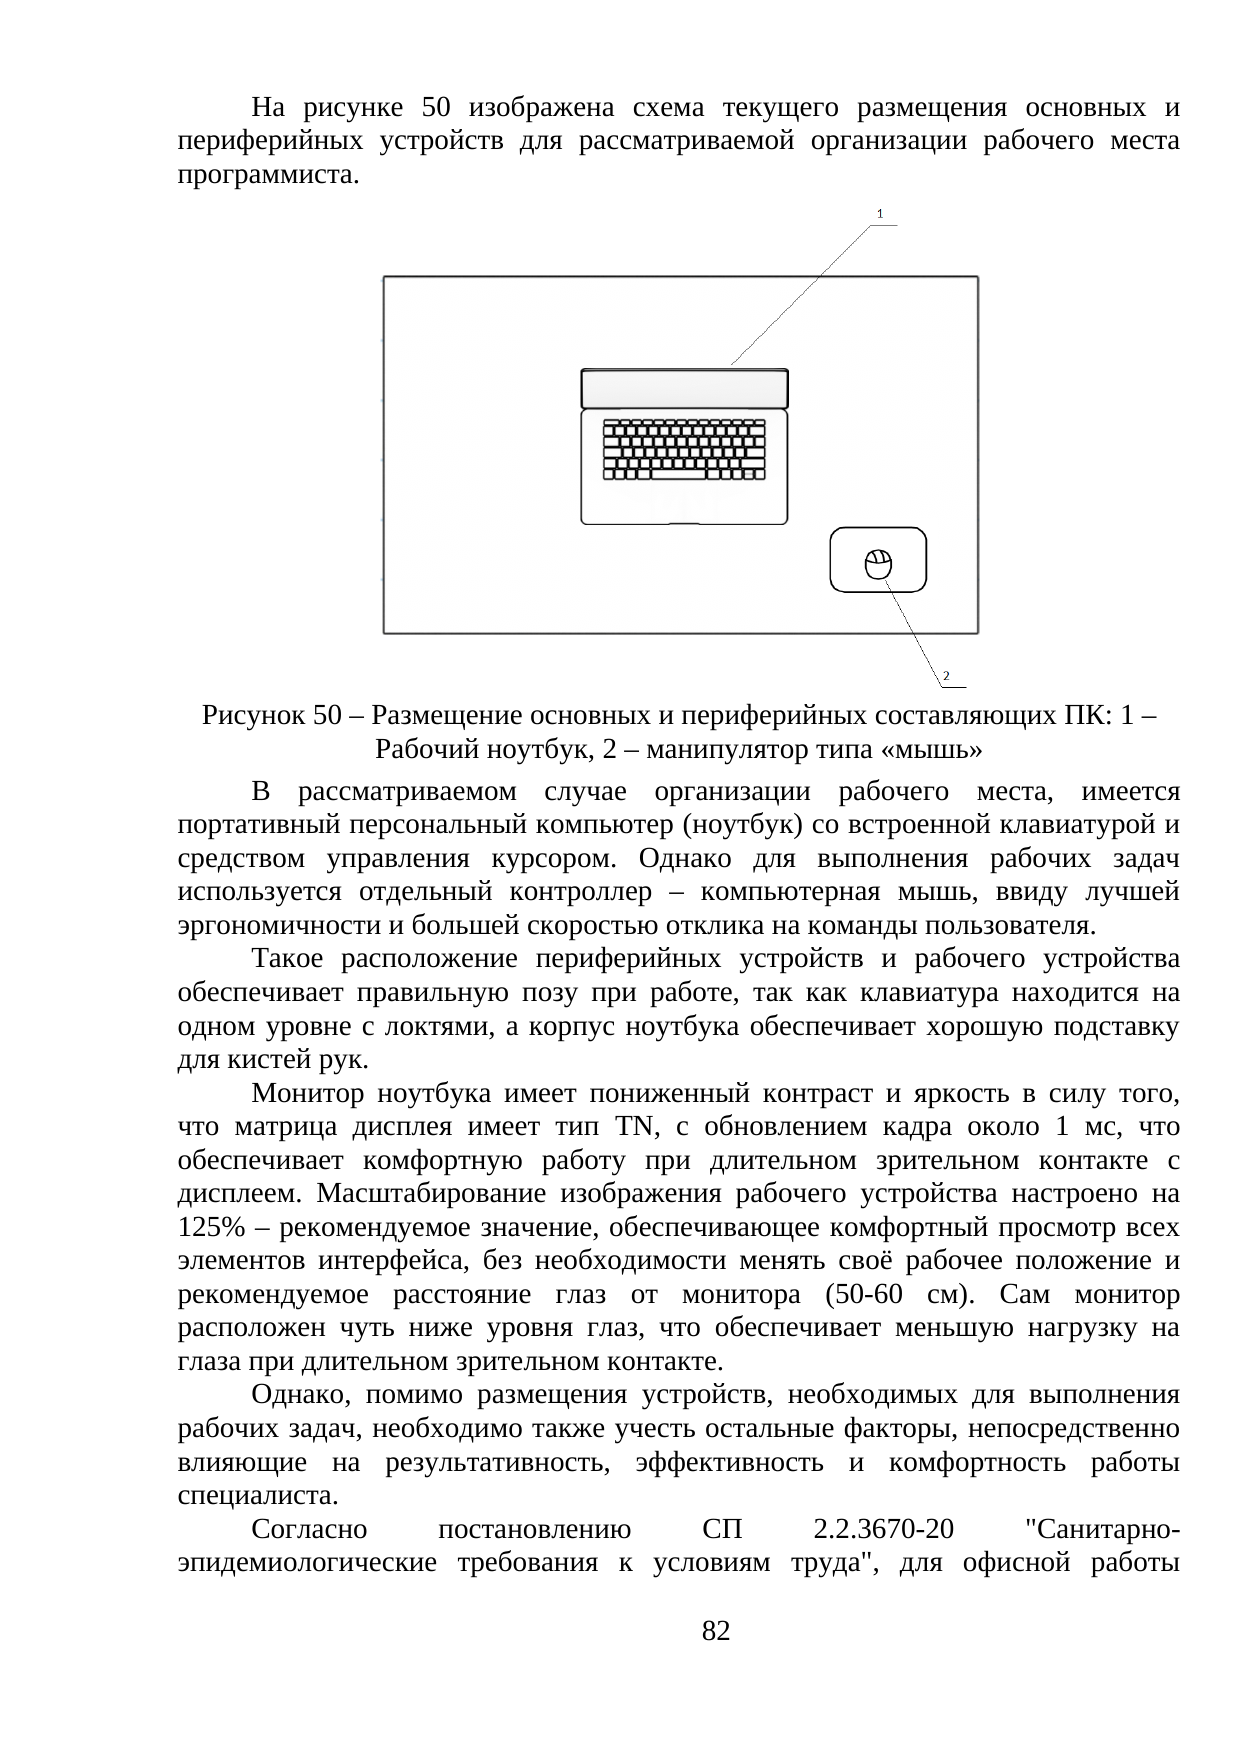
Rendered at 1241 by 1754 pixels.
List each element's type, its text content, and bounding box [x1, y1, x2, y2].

text Такое расположение периферийных устройств и рабочего устройства обеспечивает правильную позу при работе, так как клавиатура находится на одном уровне с локтями, а корпус ноутбука обеспечивает хорошую подставку для кистей рук. [177, 941, 1181, 1075]
text Рисунок – Размещение основных и периферийных составляющих ПК: 1 – Рабочий ноутбук, 2 – манипулятор типа «мышь» [177, 697, 1181, 764]
text Монитор ноутбука имеет пониженный контраст и яркость в силу того, что матрица дисплея имеет тип TN, с обновлением кадра около 1 мс, что обеспечивает комфортную работу при длительном зрительном контакте с дисплеем. Масштабирование изображения рабочего устройства настроено на 125% – рекомендуемое значение, обеспечивающее комфортный просмотр всех элементов интерфейса, без необходимости менять своё рабочее положение и рекомендуемое расстояние глаз от монитора (50-60 см). Сам монитор расположен чуть ниже уровня глаз, что обеспечивает меньшую нагрузку на глаза при длительном зрительном контакте. [177, 1075, 1181, 1377]
picture [364, 201, 994, 698]
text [177, 1511, 1181, 1578]
text В рассматриваемом случае организации рабочего места, имеется портативный персональный компьютер (ноутбук) со встроенной клавиатурой и средством управления курсором. Однако для выполнения рабочих задач используется отдельный контроллер – компьютерная мышь, ввиду лучшей эргономичности и большей скоростью отклика на команды пользователя. [177, 773, 1181, 941]
text Однако, помимо размещения устройств, необходимых для выполнения рабочих задач, необходимо также учесть остальные факторы, непосредственно влияющие на результативность, эффективность и комфортность работы специалиста. [177, 1377, 1181, 1511]
text На рисунке 50 изображена схема текущего размещения основных и периферийных устройств для рассматриваемой организации рабочего места программиста. [177, 89, 1181, 189]
